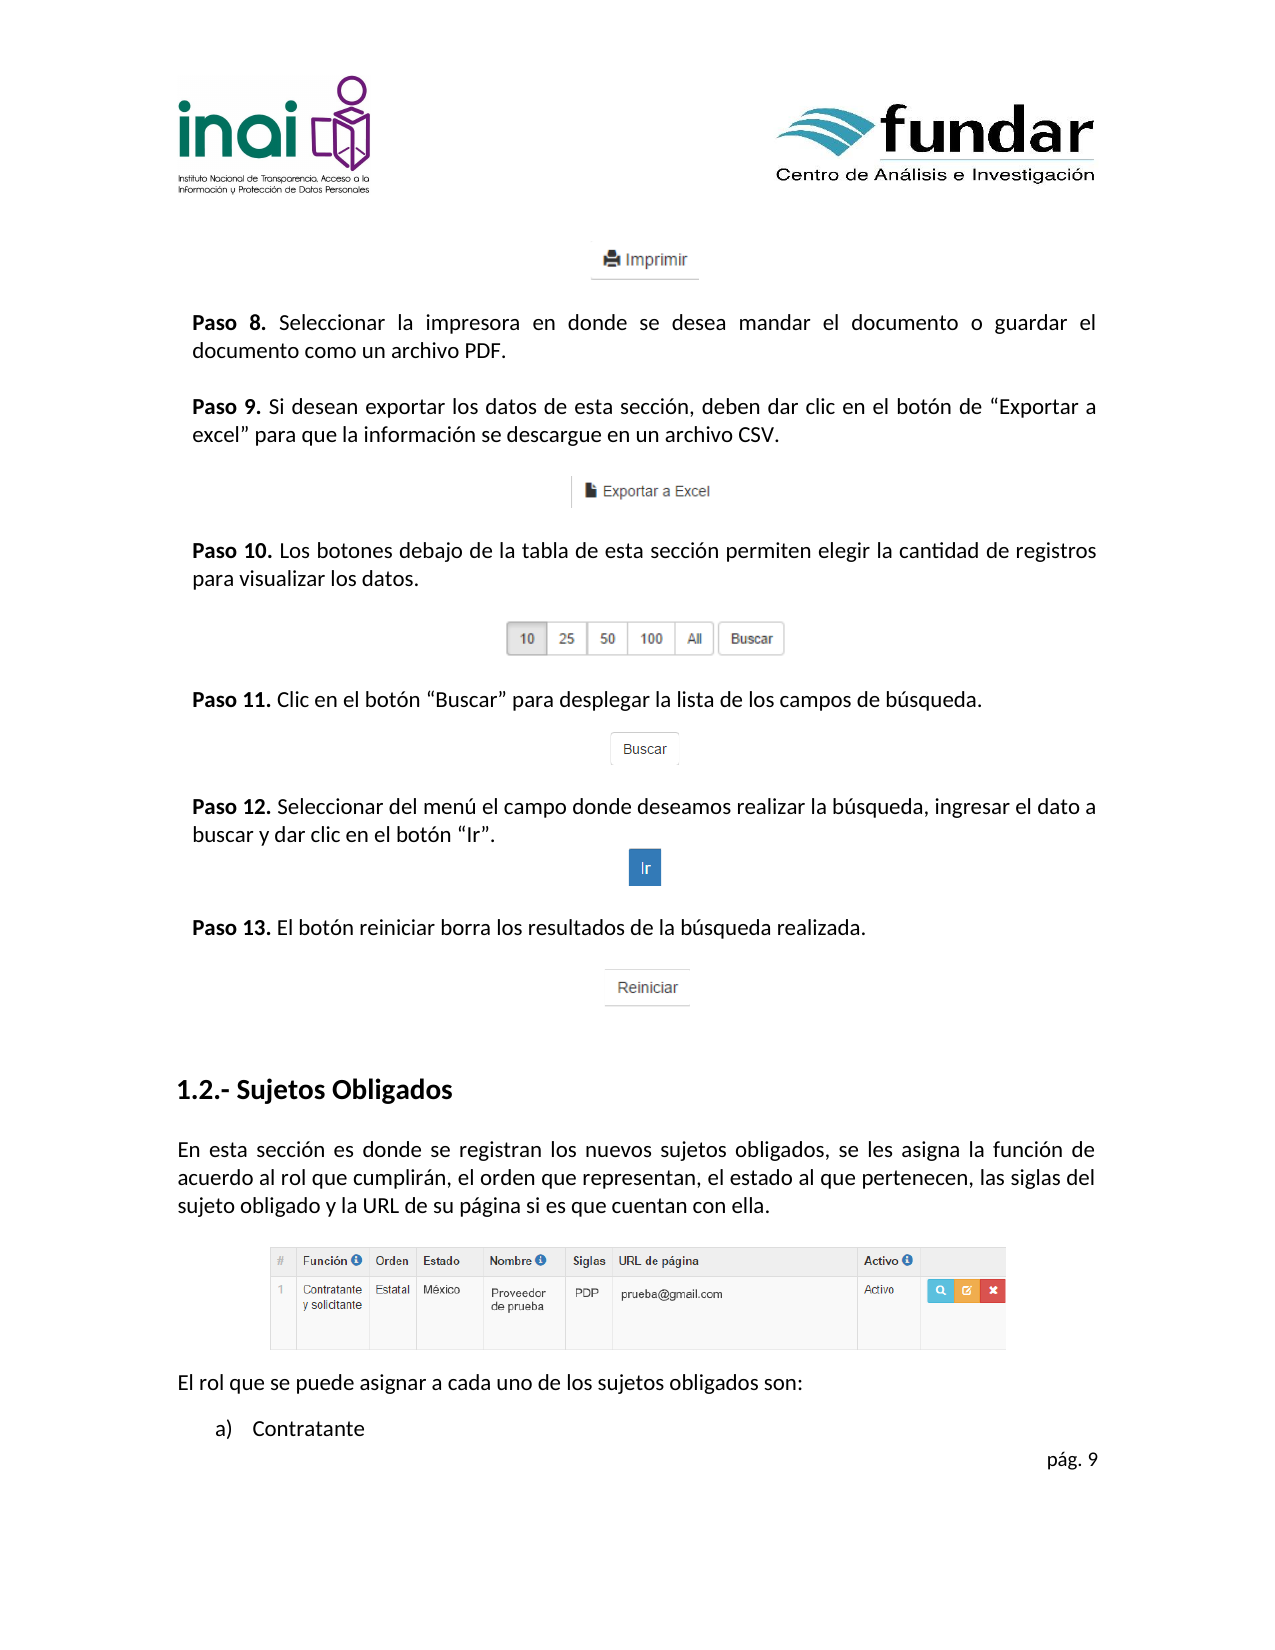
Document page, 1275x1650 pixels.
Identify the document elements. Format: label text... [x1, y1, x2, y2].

picture [504, 619, 786, 657]
picture [177, 75, 371, 195]
picture [773, 100, 1099, 186]
text Paso 11. Clic en el botón “Buscar” para desplegar la lista de los campos de búsqueda. [192, 685, 1098, 713]
picture [269, 1246, 1006, 1350]
text Paso 8. Seleccionar la impresora en donde se desea mandar el documento o guardar el documento como un archivo PDF. [192, 308, 1098, 364]
picture [610, 731, 680, 765]
text El rol que se puede asignar a cada uno de los sujetos obligados son: [177, 1368, 1098, 1396]
picture [590, 241, 699, 280]
text Paso 12. Seleccionar del menú el campo donde deseamos realizar la búsqueda, ingresar el dato a buscar y dar clic en el botón “Ir”. [192, 792, 1098, 848]
text Paso 13. El botón reiniciar borra los resultados de la búsqueda realizada. [192, 913, 1098, 941]
subtitle 1.2.- Sujetos Obligados [176, 1071, 1098, 1107]
text En esta sección es donde se registran los nuevos sujetos obligados, se les asigna la función de acuerdo al rol que cumplirán, el orden que representan, el estado al que pertenecen, las siglas del sujeto obligado y la URL de su página si es que cuentan con ella. [177, 1135, 1098, 1219]
picture [570, 476, 720, 508]
list Contratante [215, 1414, 1098, 1442]
text Paso 9. Si desean exportar los datos de esta sección, deben dar clic en el botón de “Exportar a excel” para que la información se descargue en un archivo CSV. [192, 392, 1098, 448]
picture [628, 848, 662, 886]
picture [604, 969, 690, 1007]
text Paso 10. Los botones debajo de la tabla de esta sección permiten elegir la cantidad de registros para visualizar los datos. [192, 536, 1098, 592]
